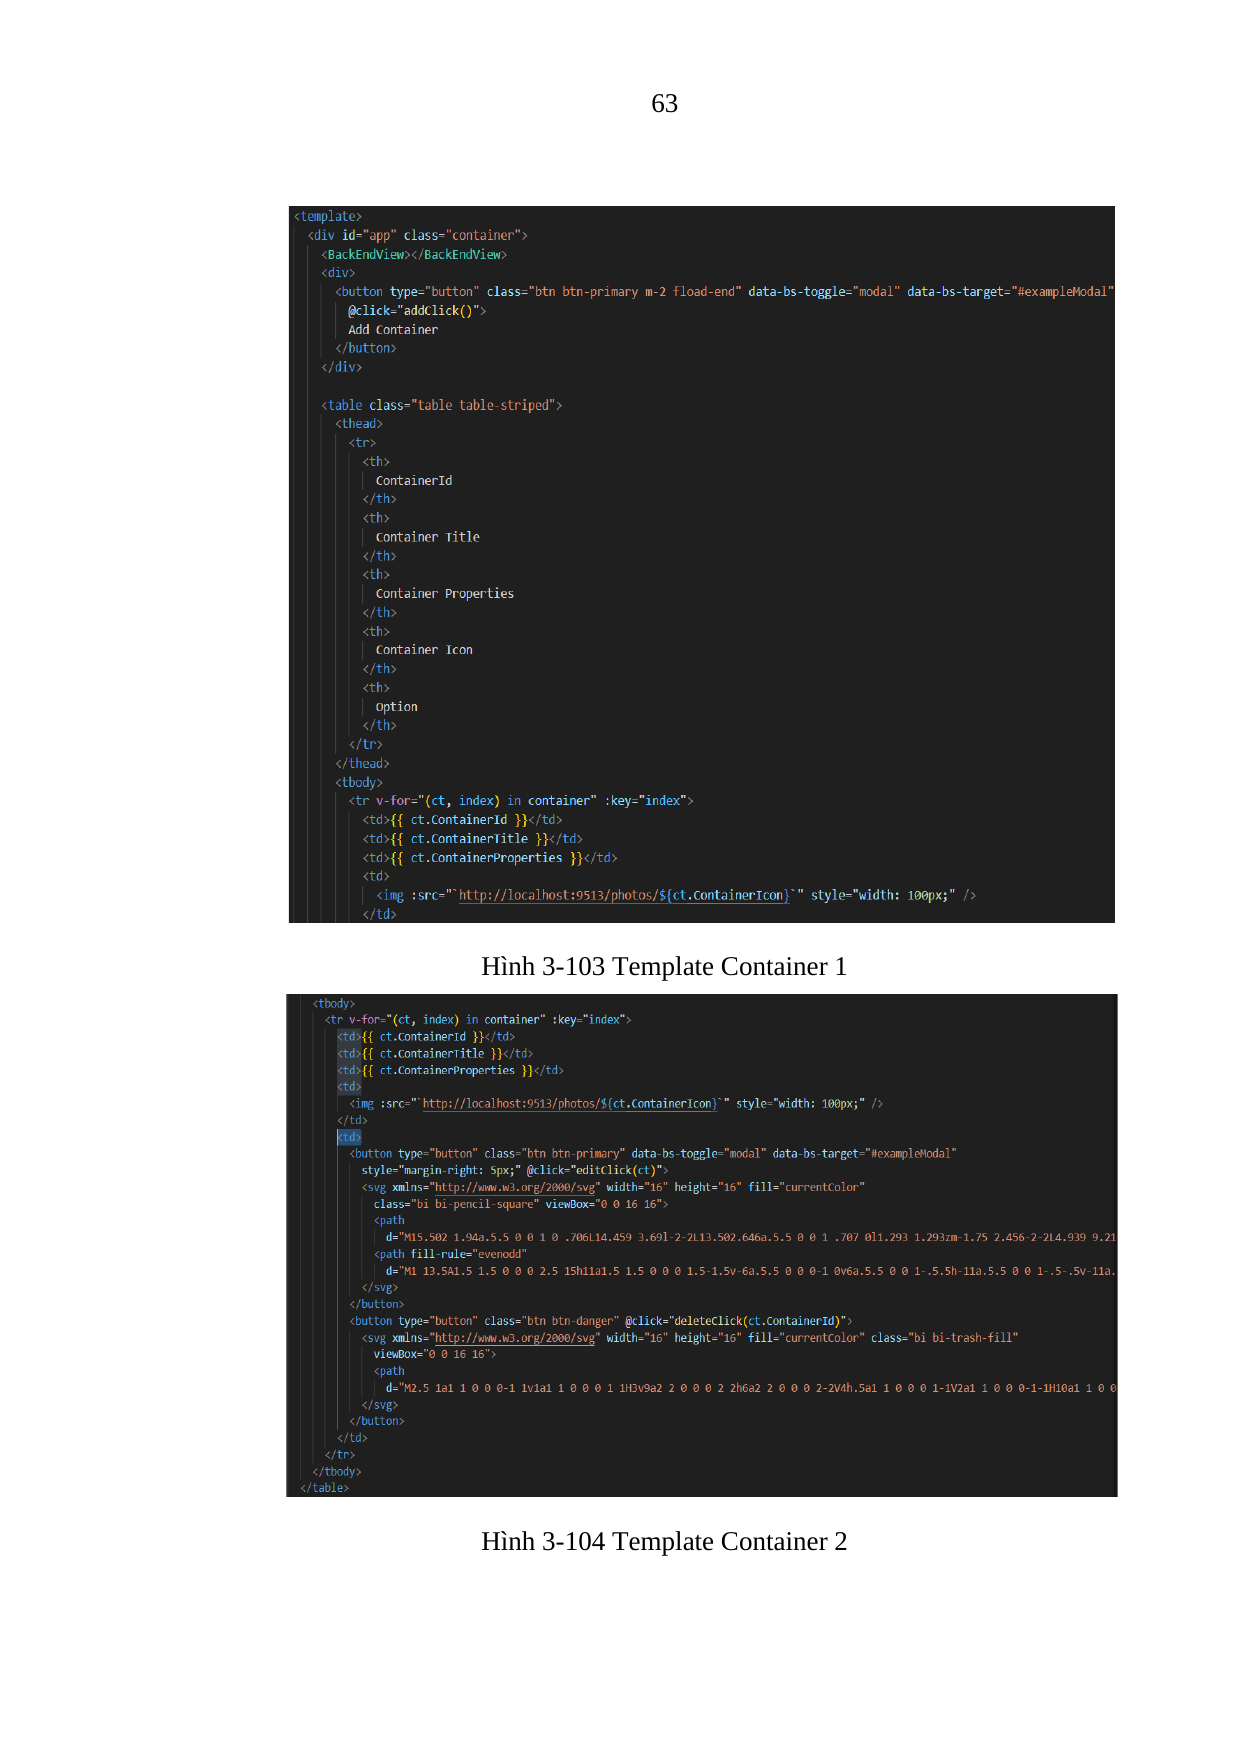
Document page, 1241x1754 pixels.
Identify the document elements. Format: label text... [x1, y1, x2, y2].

picture [288, 206, 1115, 923]
picture [286, 994, 1118, 1497]
